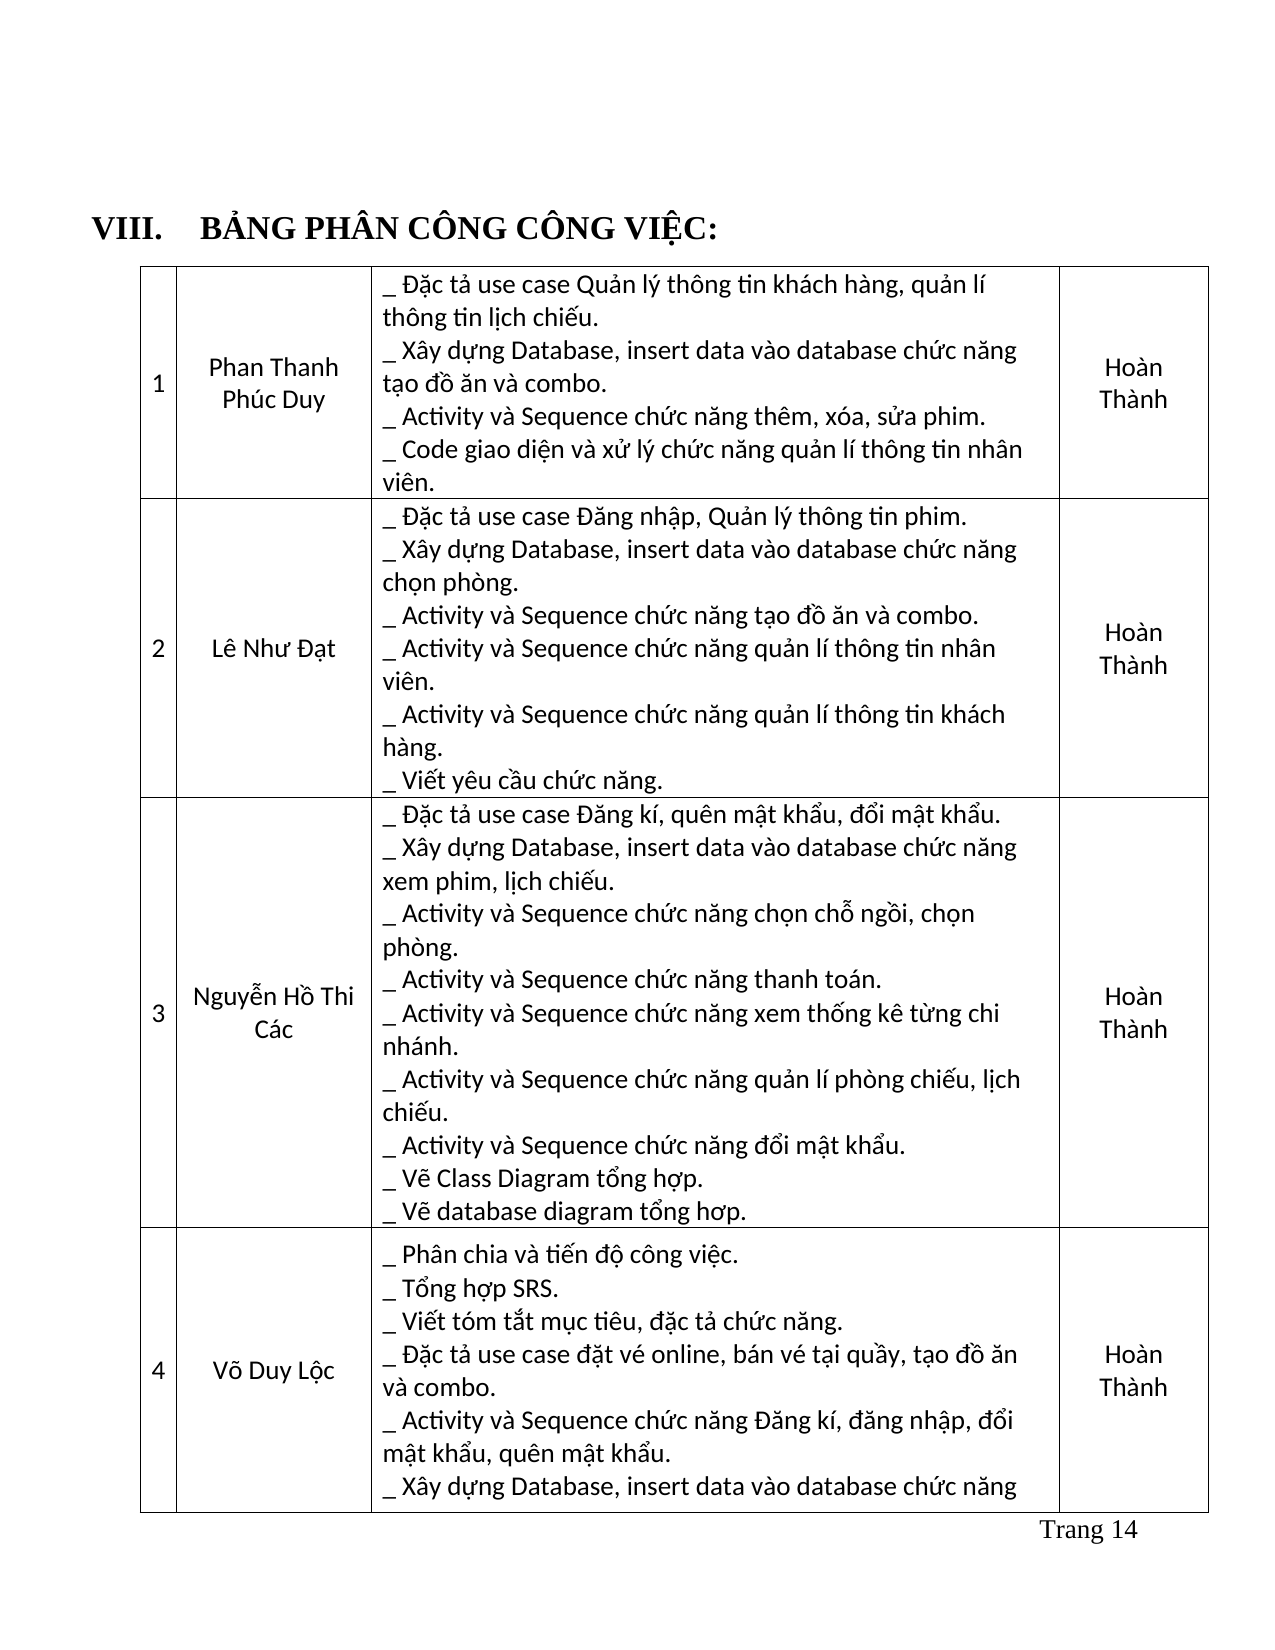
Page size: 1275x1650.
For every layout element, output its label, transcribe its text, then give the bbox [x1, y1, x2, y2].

table_cell Võ Duy Lộc [177, 1228, 371, 1512]
table_cell Nguyễn Hồ Thi Các [177, 798, 371, 1227]
table_cell Hoàn Thành [1060, 798, 1208, 1227]
table_header _ Đặc tả use case Quản lý thông tin khách hàng, quản lí thông tin lịch chiếu. _ Xây dựng Database, insert data vào database chức năng tạo đồ ăn và combo. _ Activity và Sequence chức năng thêm, xóa, sửa phim. _ Code giao diện và xử lý chức năng quản lí thông tin nhân viên. [372, 267, 1059, 498]
table_cell Hoàn Thành [1060, 1228, 1208, 1512]
table_cell Hoàn Thành [1060, 499, 1208, 797]
table_header Hoàn Thành [1060, 267, 1208, 498]
table_cell _ Đặc tả use case Đăng kí, quên mật khẩu, đổi mật khẩu. _ Xây dựng Database, insert data vào database chức năng xem phim, lịch chiếu. _ Activity và Sequence chức năng chọn chỗ ngồi, chọn phòng. _ Activity và Sequence chức năng thanh toán. _ Activity và Sequence chức năng xem thống kê từng chi nhánh. _ Activity và Sequence chức năng quản lí phòng chiếu, lịch chiếu. _ Activity và Sequence chức năng đổi mật khẩu. _ Vẽ Class Diagram tổng hợp. _ Vẽ database diagram tổng hơp. [372, 798, 1059, 1227]
list BẢNG PHÂN CÔNG CÔNG VIỆC: [162, 209, 1137, 247]
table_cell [372, 1228, 1059, 1512]
table_header Phan Thanh Phúc Duy [177, 267, 371, 498]
table_cell 3 [141, 798, 176, 1227]
table_header 1 [141, 267, 176, 498]
table_cell 2 [141, 499, 176, 797]
table_cell Lê Như Đạt [177, 499, 371, 797]
table_cell 4 [141, 1228, 176, 1512]
table_cell _ Đặc tả use case Đăng nhập, Quản lý thông tin phim. _ Xây dựng Database, insert data vào database chức năng chọn phòng. _ Activity và Sequence chức năng tạo đồ ăn và combo. _ Activity và Sequence chức năng quản lí thông tin nhân viên. _ Activity và Sequence chức năng quản lí thông tin khách hàng. _ Viết yêu cầu chức năng. [372, 499, 1059, 797]
